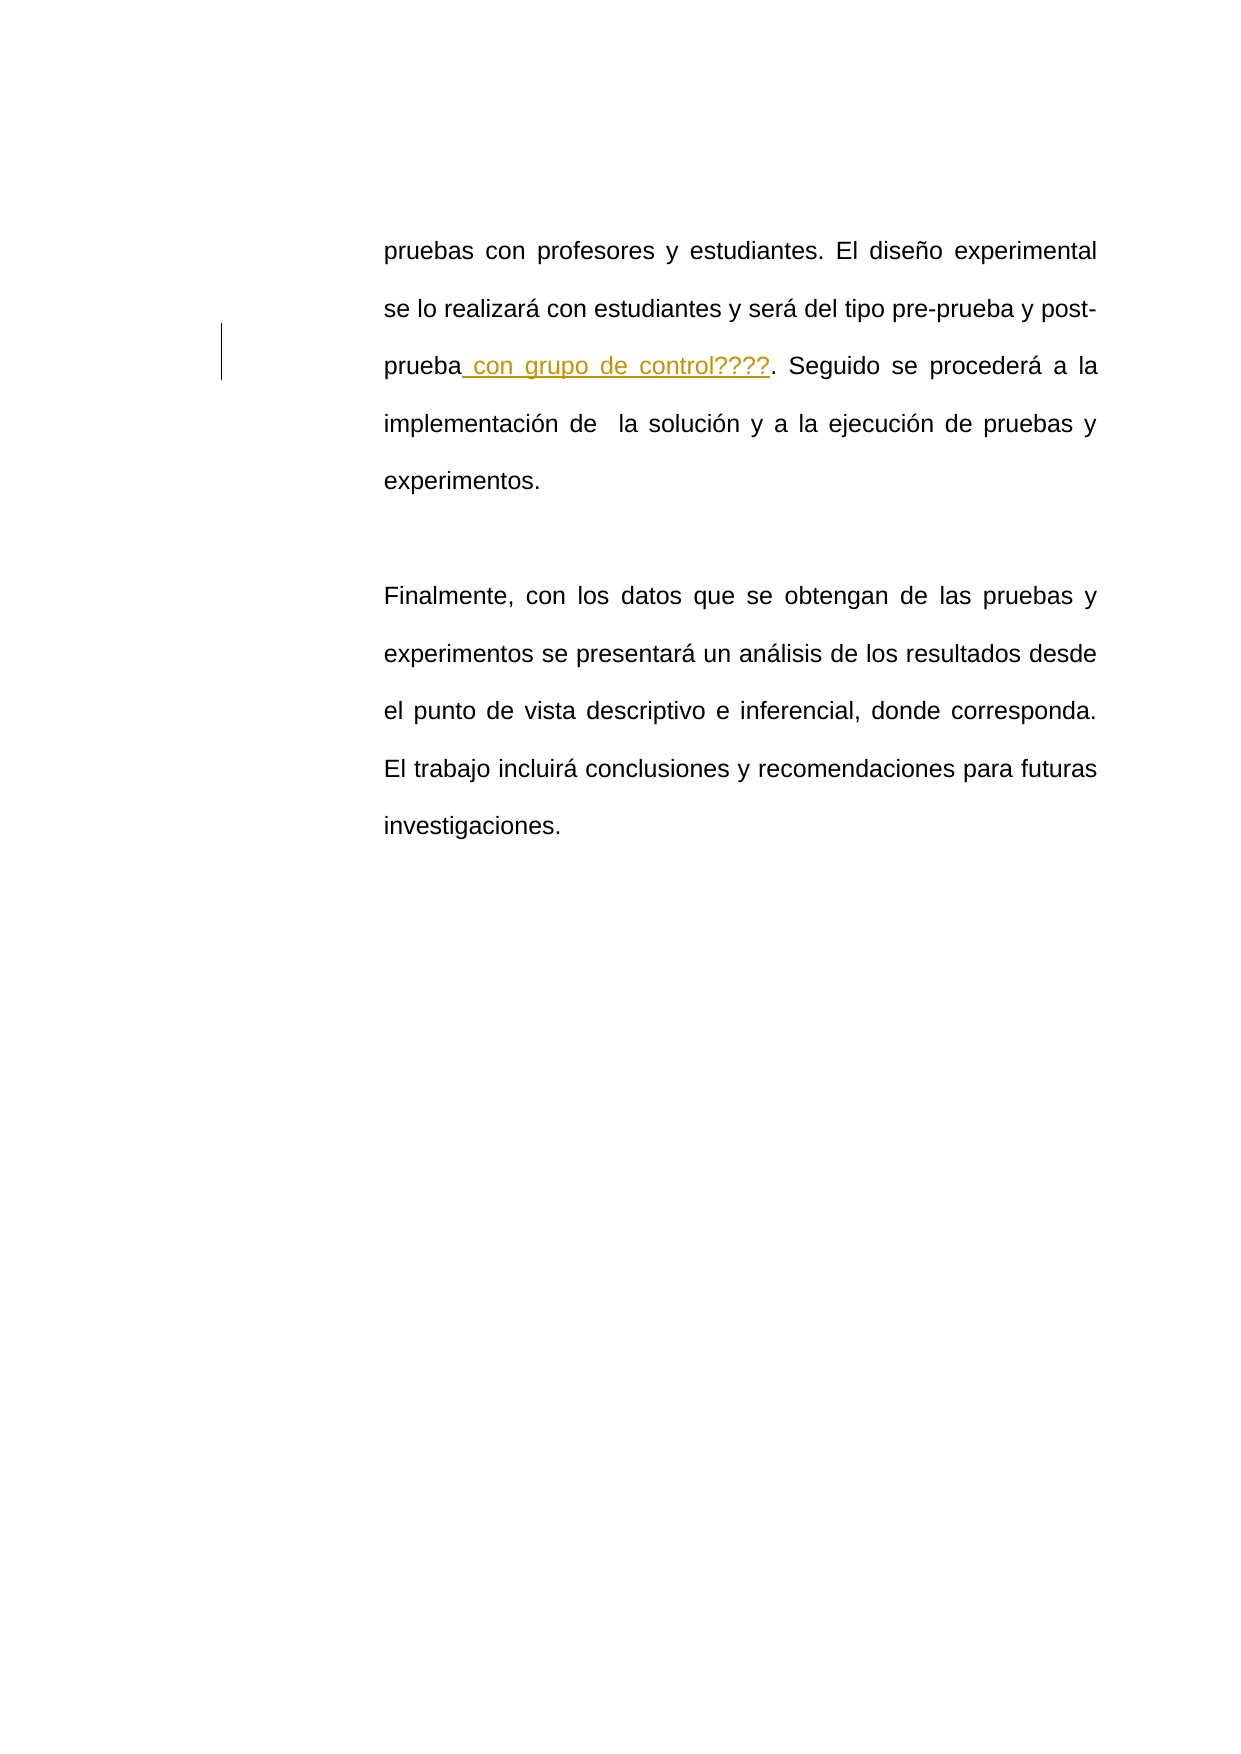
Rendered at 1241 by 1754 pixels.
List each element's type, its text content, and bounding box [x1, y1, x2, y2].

list Finalmente, con los datos que se obtengan de las pruebas y experimentos se presentará un análisis de los resultados desde el punto de vista descriptivo e inferencial, donde corresponda. El trabajo incluirá conclusiones y recomendaciones para futuras investigaciones. [384, 581, 1098, 840]
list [384, 236, 1098, 495]
